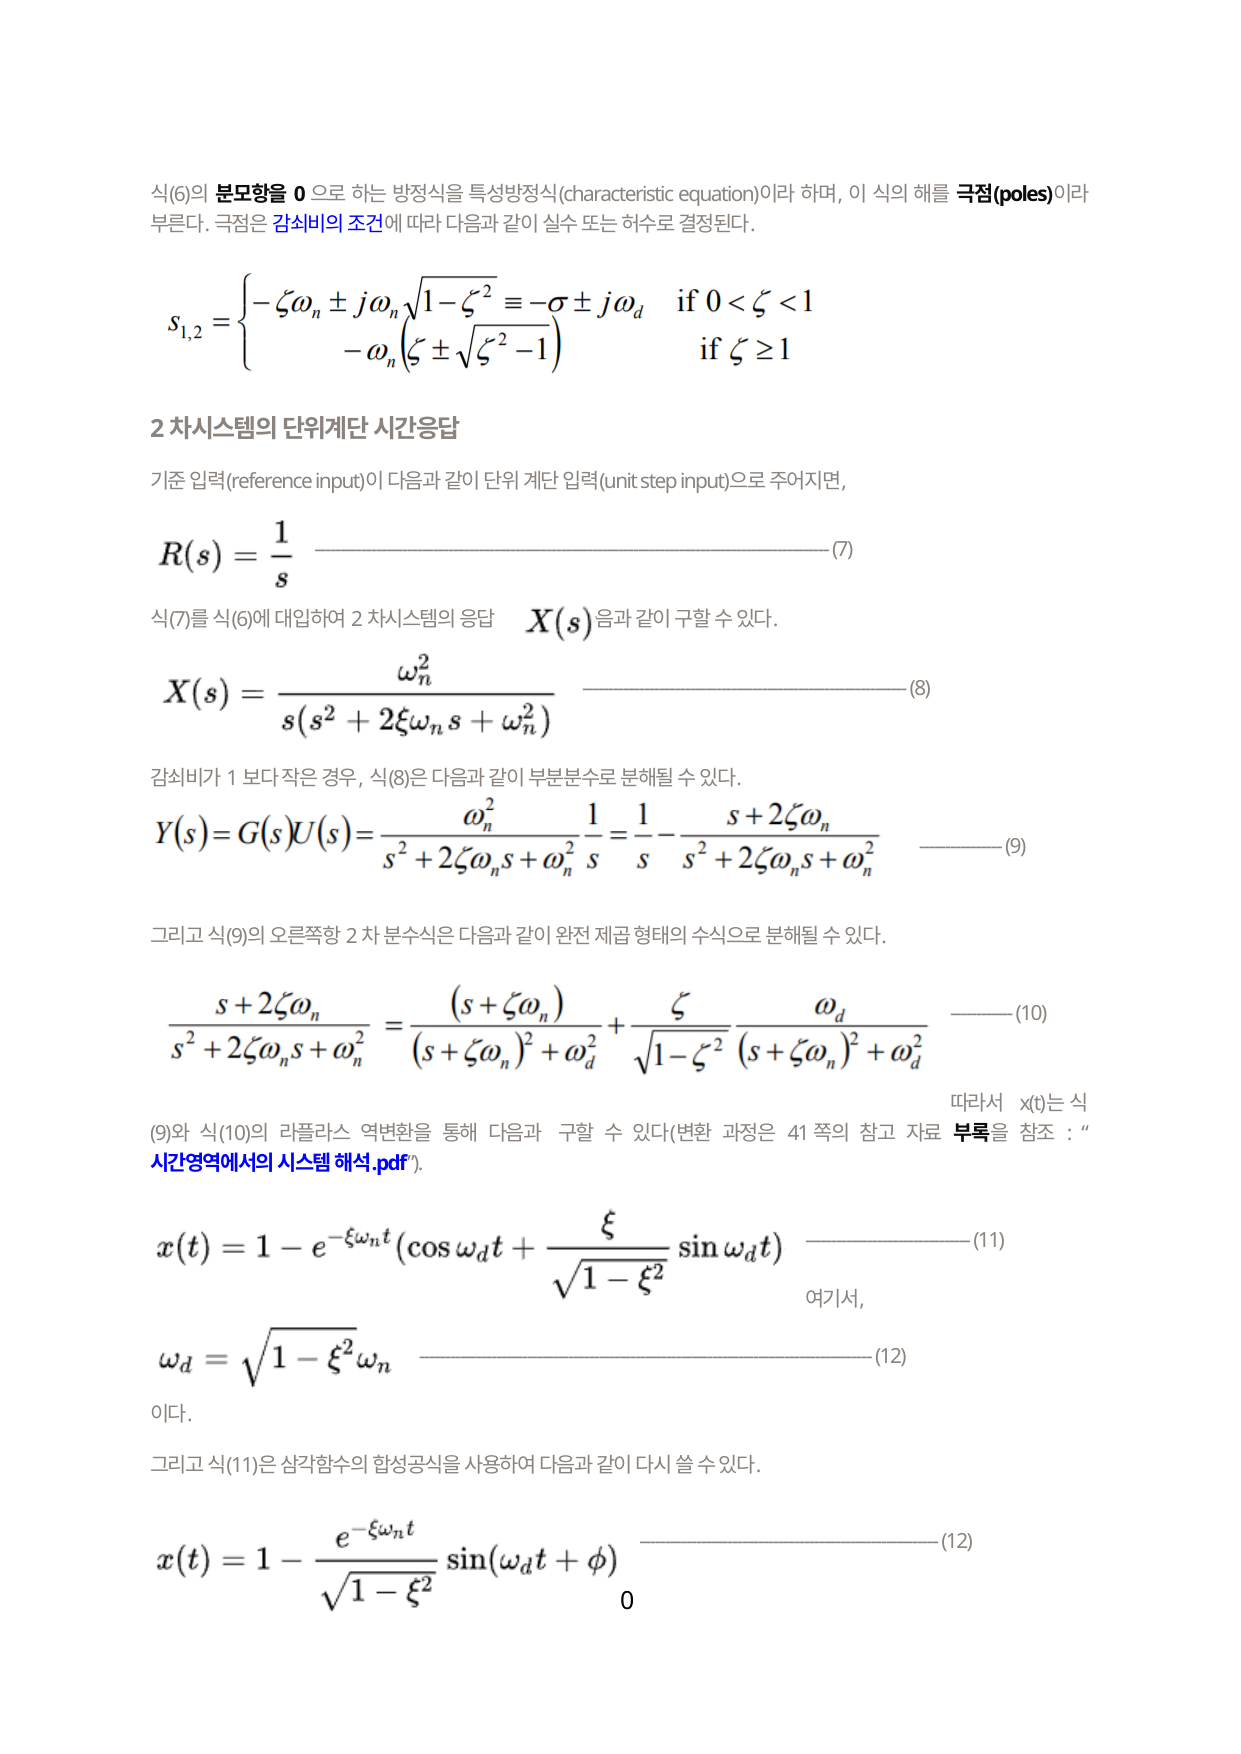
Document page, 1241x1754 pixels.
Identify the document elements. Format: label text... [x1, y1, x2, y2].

text ------------ (10) [932, 998, 1090, 1026]
picture [150, 513, 296, 594]
text 그리고 식(11)은 삼각함수의 합성공식을 사용하여 다음과 같이 다시 쓸 수 있다. [150, 1448, 1090, 1478]
text -------------------------------- (11) [786, 1225, 1090, 1254]
text ---------------------------------------------------------------------------------------- (12) [400, 1341, 1090, 1369]
text 식(7)를 식(6)에 대입하여 2차시스템의 응답 를 다음과 같이 구할 수 있다. [150, 603, 522, 633]
text 식(7)를 식(6)에 대입하여 2차시스템의 응답 를 다음과 같이 구할 수 있다. [596, 603, 1090, 633]
picture [150, 797, 901, 889]
picture [150, 1323, 400, 1390]
picture [155, 257, 846, 383]
text 이다. [150, 1398, 1090, 1428]
text 따라서 x(t)는 식(9)와 식(10)의 라플라스 역변환을 통해 다음과 구할 수 있다(변환 과정은 41쪽의 참고 자료 부록을 참조 : “시간영역에서의 시스템 해석.pdf”). [150, 1086, 1090, 1177]
text 식(6)의 분모항을 0으로 하는 방정식을 특성방정식(characteristic equation)이라 하며, 이 식의 해를 극점(poles)이라 부른다. 극점은 감쇠비의 조건에 따라 다음과 같이 실수 또는 허수로 결정된다. [150, 177, 1090, 238]
text --------------------------------------------------------------- (8) [560, 673, 1090, 701]
text 그리고 식(9)의 오른쪽항 2차 분수식은 다음과 같이 완전 제곱 형태의 수식으로 분해될 수 있다. [150, 919, 1090, 949]
text ---------------- (9) [901, 831, 1090, 859]
picture [150, 1512, 621, 1614]
picture [150, 968, 932, 1089]
text 여기서, [150, 1282, 1090, 1312]
text 기준 입력(reference input)이 다음과 같이 단위 계단 입력(unit step input)으로 주어지면, [150, 464, 1090, 495]
text ---------------------------------------------------------------------------------------------------- (7) [296, 534, 1090, 563]
picture [150, 648, 560, 744]
picture [150, 1204, 786, 1305]
text ---------------------------------------------------------- (12) [621, 1527, 1090, 1555]
text 감쇠비가 1보다 작은 경우, 식(8)은 다음과 같이 부분분수로 분해될 수 있다. [150, 761, 1090, 791]
text 2차시스템의 단위계단 시간응답 [150, 408, 1090, 444]
picture [522, 602, 596, 646]
